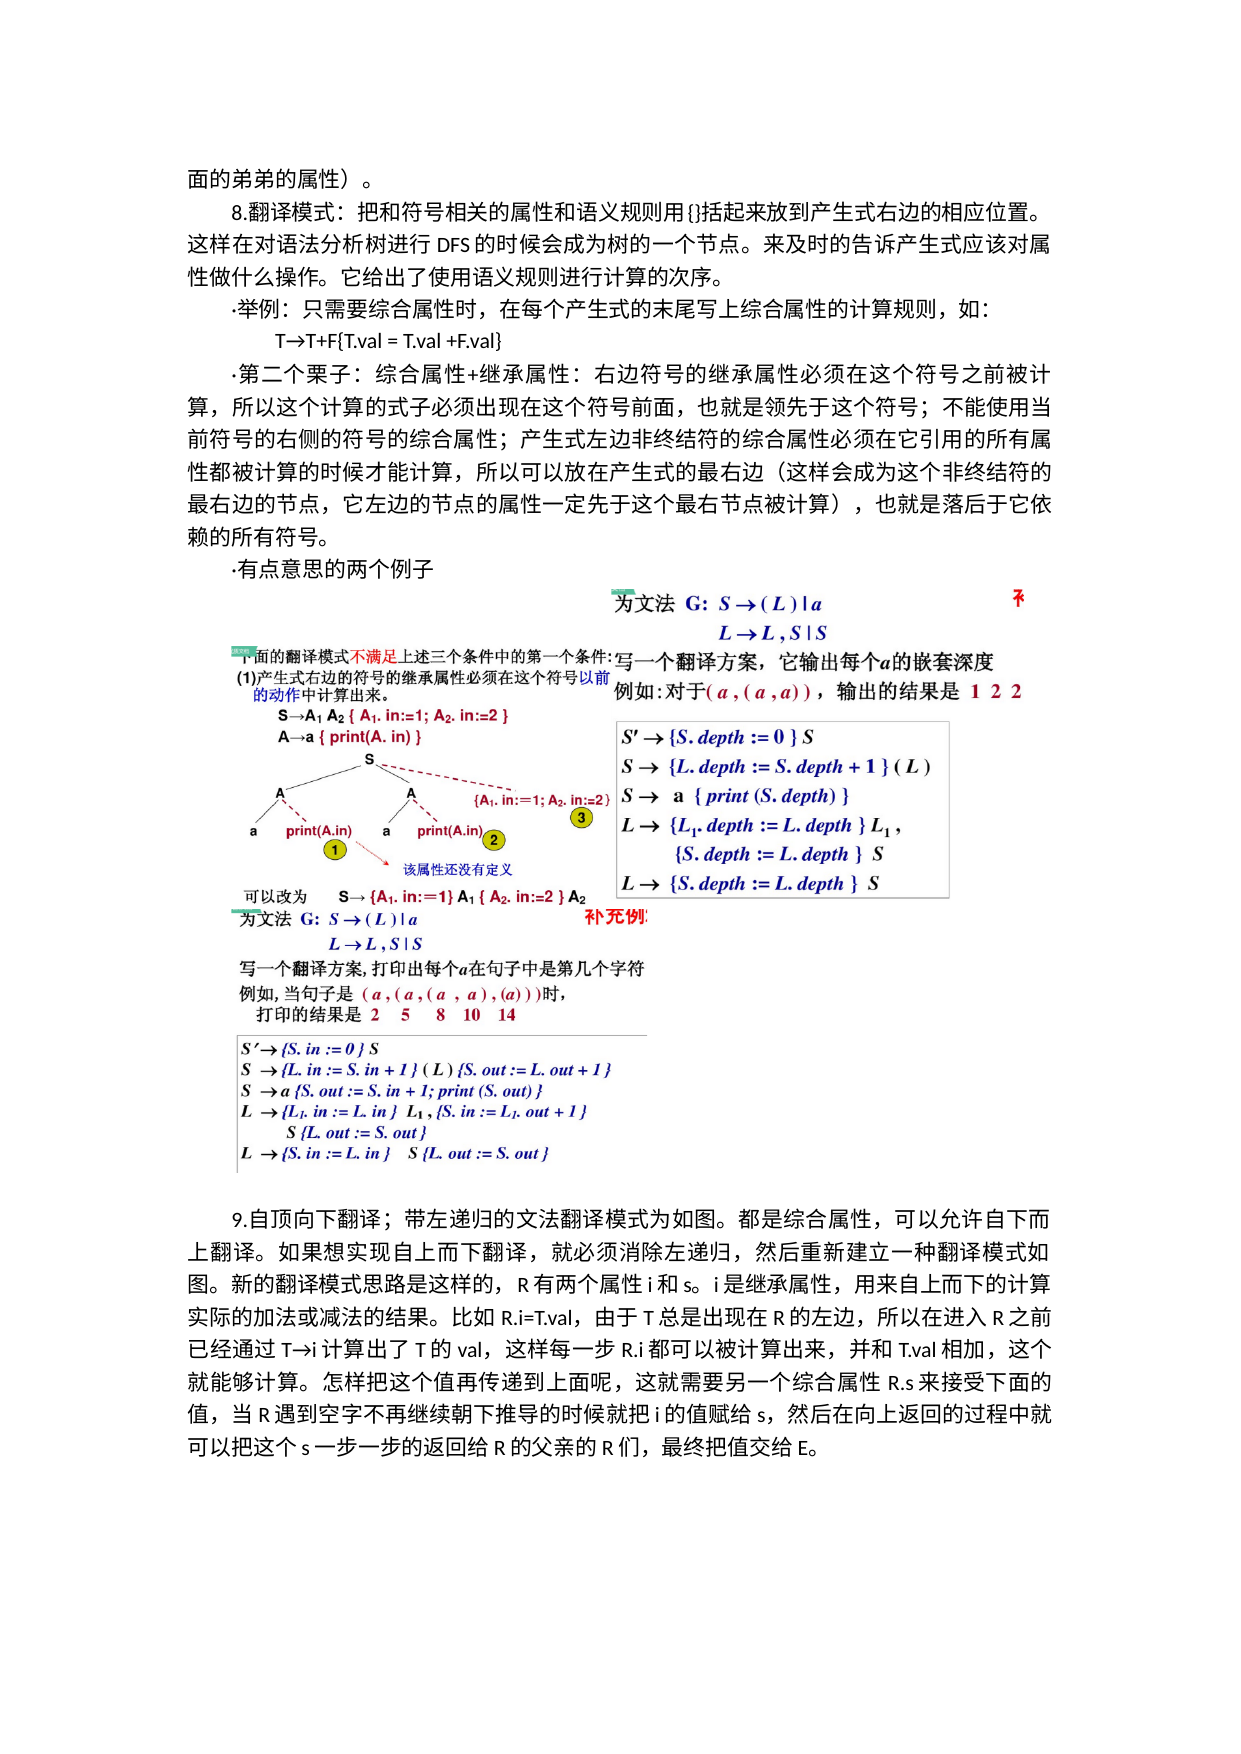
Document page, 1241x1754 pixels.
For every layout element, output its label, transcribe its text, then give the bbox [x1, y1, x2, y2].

text 8.翻译模式：把和符号相关的属性和语义规则用{}括起来放到产生式右边的相应位置。这样在对语法分析树进行DFS的时候会成为树的一个节点。来及时的告诉产生式应该对属性做什么操作。它给出了使用语义规则进行计算的次序。 [187, 194, 1053, 292]
picture [231, 909, 648, 1173]
text ·举例：只需要综合属性时，在每个产生式的末尾写上综合属性的计算规则，如： [187, 292, 1053, 324]
picture [231, 589, 1024, 905]
text 9.自顶向下翻译；带左递归的文法翻译模式为如图。都是综合属性，可以允许自下而上翻译。如果想实现自上而下翻译，就必须消除左递归，然后重新建立一种翻译模式如图。新的翻译模式思路是这样的，R有两个属性i和s。i是继承属性，用来自上而下的计算实际的加法或减法的结果。比如R.i=T.val，由于T总是出现在R的左边，所以在进入R之前已经通过T→i计算出了T的val，这样每一步R.i都可以被计算出来，并和T.val相加，这个就能够计算。怎样把这个值再传递到上面呢，这就需要另一个综合属性R.s来接受下面的值，当R遇到空字不再继续朝下推导的时候就把i的值赋给s，然后在向上返回的过程中就可以把这个s一步一步的返回给R的父亲的R们，最终把值交给E。 [187, 1202, 1053, 1462]
text T→T+F{T.val = T.val +F.val} [231, 324, 1053, 357]
text ·有点意思的两个例子 [187, 552, 1053, 584]
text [187, 162, 1053, 194]
text ·第二个栗子：综合属性+继承属性：右边符号的继承属性必须在这个符号之前被计算，所以这个计算的式子必须出现在这个符号前面，也就是领先于这个符号；不能使用当前符号的右侧的符号的综合属性；产生式左边非终结符的综合属性必须在它引用的所有属性都被计算的时候才能计算，所以可以放在产生式的最右边（这样会成为这个非终结符的最右边的节点，它左边的节点的属性一定先于这个最右节点被计算），也就是落后于它依赖的所有符号。 [187, 357, 1053, 552]
